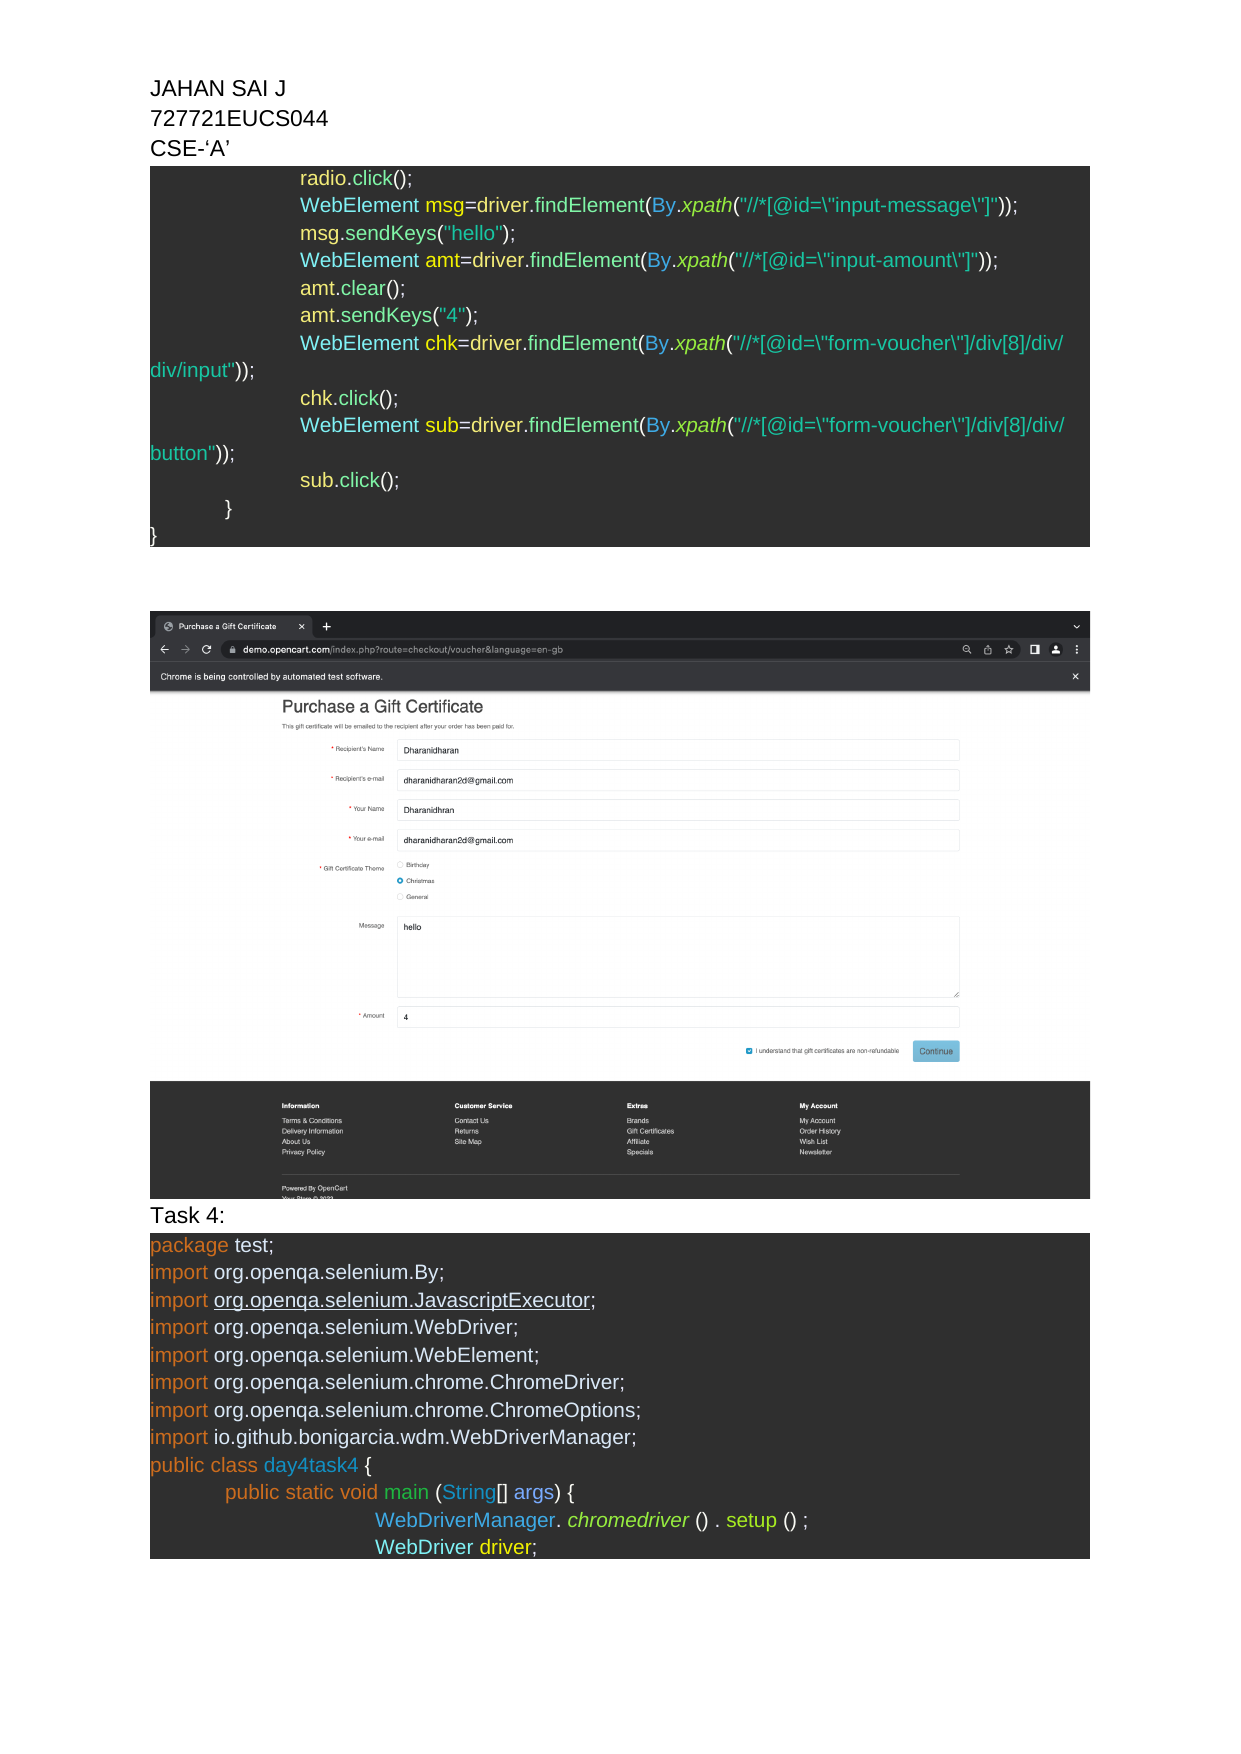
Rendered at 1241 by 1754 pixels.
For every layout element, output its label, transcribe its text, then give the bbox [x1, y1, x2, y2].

text import org.openqa.selenium.WebElement; [150, 1343, 1090, 1367]
text WebElement amt=driver.findElement(By.xpath("//*[@id=\"input-amount\"]")); [150, 248, 1090, 272]
text radio.click(); [150, 166, 1090, 189]
text } [150, 496, 1090, 519]
text msg.sendKeys("hello"); [150, 221, 1090, 244]
text WebElement sub=driver.findElement(By.xpath("//*[@id=\"form-voucher\"]/div[8]/div/button")); [150, 413, 1090, 464]
text } [150, 523, 1090, 547]
text import org.openqa.selenium.By; [150, 1260, 1090, 1284]
text import org.openqa.selenium.JavascriptExecutor; [150, 1288, 1090, 1312]
text package test; [150, 1233, 1090, 1257]
text chk.click(); [150, 386, 1090, 409]
text import io.github.bonigarcia.wdm.WebDriverManager; [150, 1425, 1090, 1449]
text import org.openqa.selenium.chrome.ChromeDriver; [150, 1370, 1090, 1394]
text WebDriverManager. chromedriver () . setup () ; [150, 1508, 1090, 1532]
text WebElement msg=driver.findElement(By.xpath("//*[@id=\"input-message\"]")); [150, 193, 1090, 217]
text WebDriver driver; [150, 1535, 1090, 1559]
text amt.sendKeys("4"); [150, 303, 1090, 327]
picture [150, 611, 1091, 1199]
text public static void main (String[] args) { [150, 1480, 1090, 1504]
text public class day4task4 { [150, 1453, 1090, 1477]
text import org.openqa.selenium.WebDriver; [150, 1315, 1090, 1339]
text amt.clear(); [150, 276, 1090, 299]
text sub.click(); [150, 468, 1090, 492]
text WebElement chk=driver.findElement(By.xpath("//*[@id=\"form-voucher\"]/div[8]/div/div/input")); [150, 331, 1090, 382]
text import org.openqa.selenium.chrome.ChromeOptions; [150, 1398, 1090, 1422]
text Task 4: [150, 1202, 1090, 1229]
